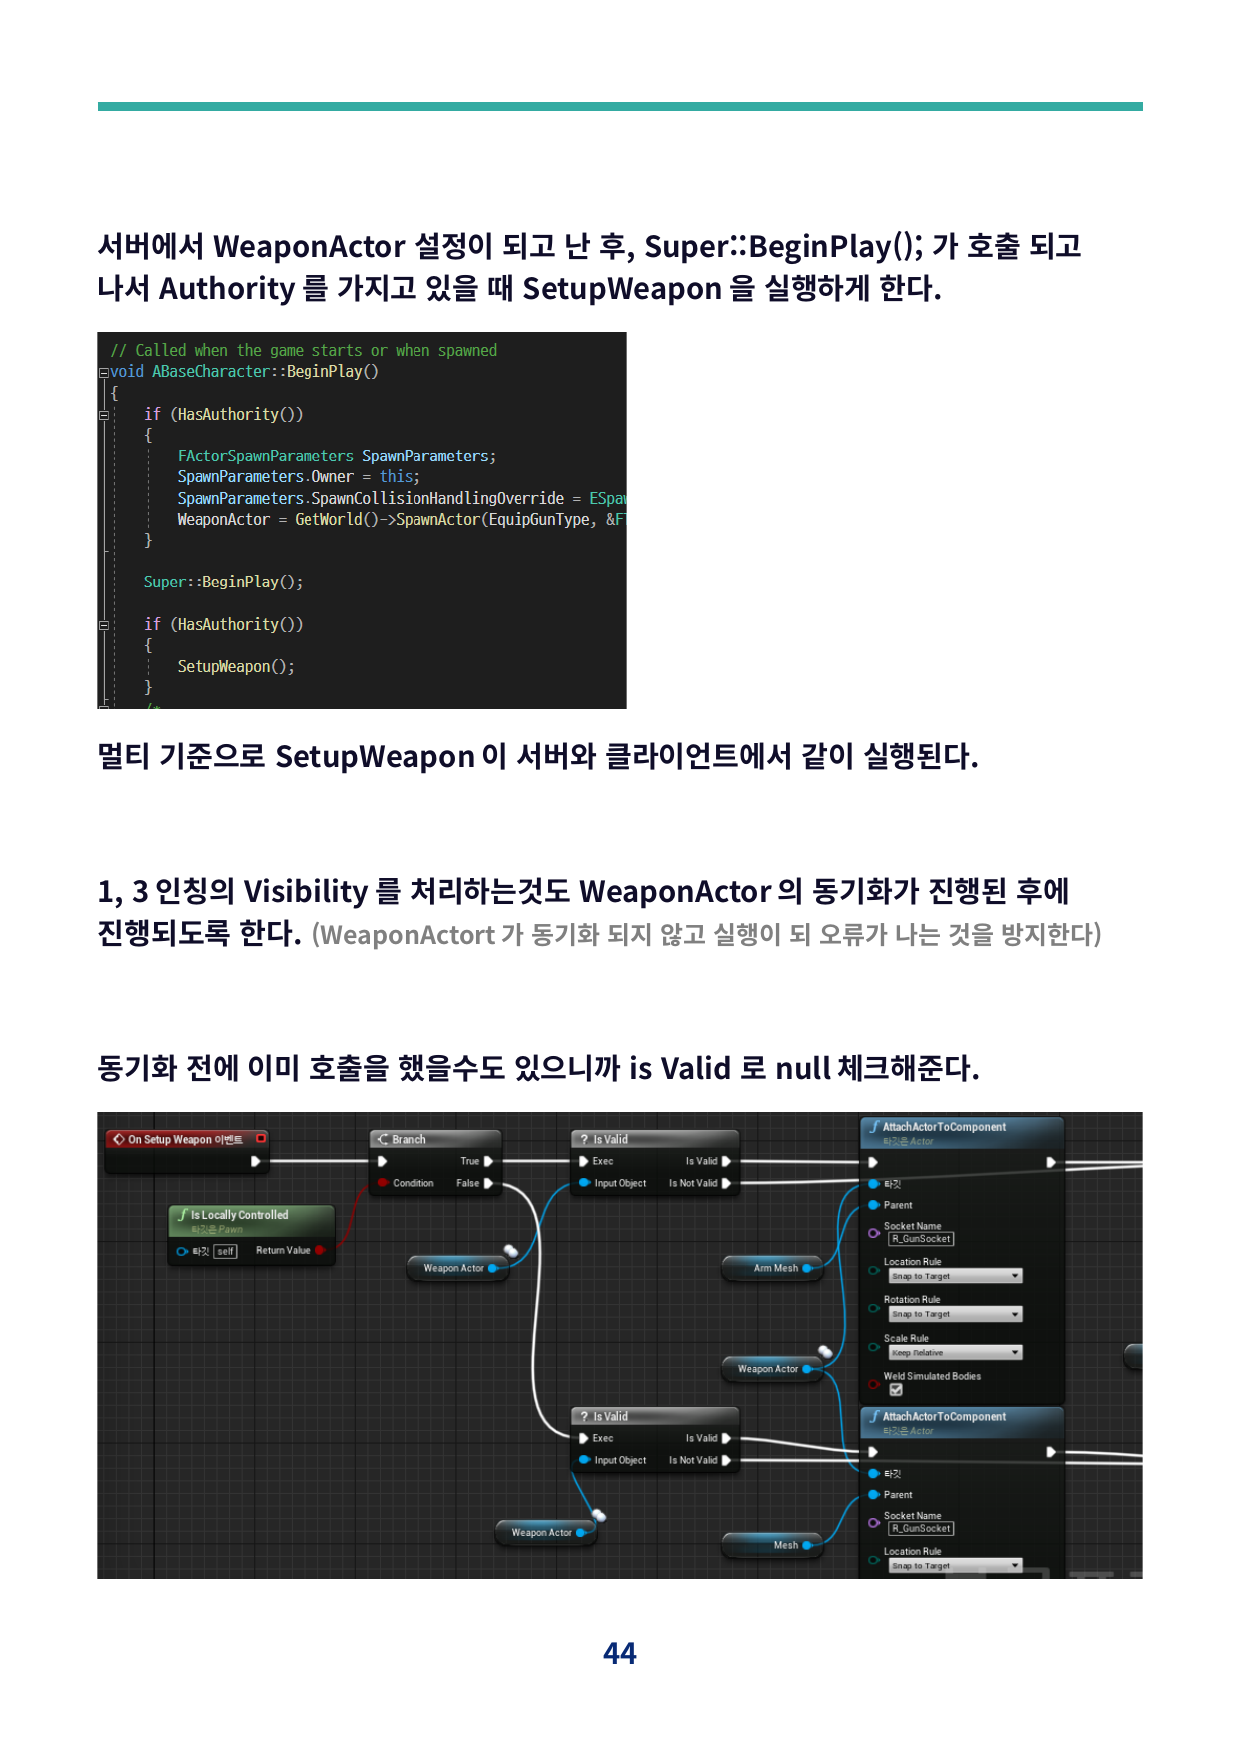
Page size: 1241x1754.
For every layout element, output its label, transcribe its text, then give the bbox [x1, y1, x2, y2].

picture [97, 1112, 1143, 1579]
subtitle 멀티 기준으로 SetupWeapon이 서버와 클라이언트에서 같이 실행된다. [97, 734, 1143, 776]
picture [97, 332, 627, 709]
subtitle 1, 3인칭의 Visibility를 처리하는것도 WeaponActor의 동기화가 진행된 후에 진행되도록 한다. (WeaponActort가 동기화 되지 않고 실행이 되 오류가 나는 것을 방지한다) [97, 868, 1143, 953]
subtitle 동기화 전에 이미 호출을 했을수도 있으니까 is Valid 로 null체크해준다. [97, 1045, 1143, 1087]
subtitle 서버에서 WeaponActor 설정이 되고 난 후, Super::BeginPlay(); 가 호출 되고 나서 Authority를 가지고 있을 때 SetupWeapon을 실행하게 한다. [97, 223, 1143, 308]
